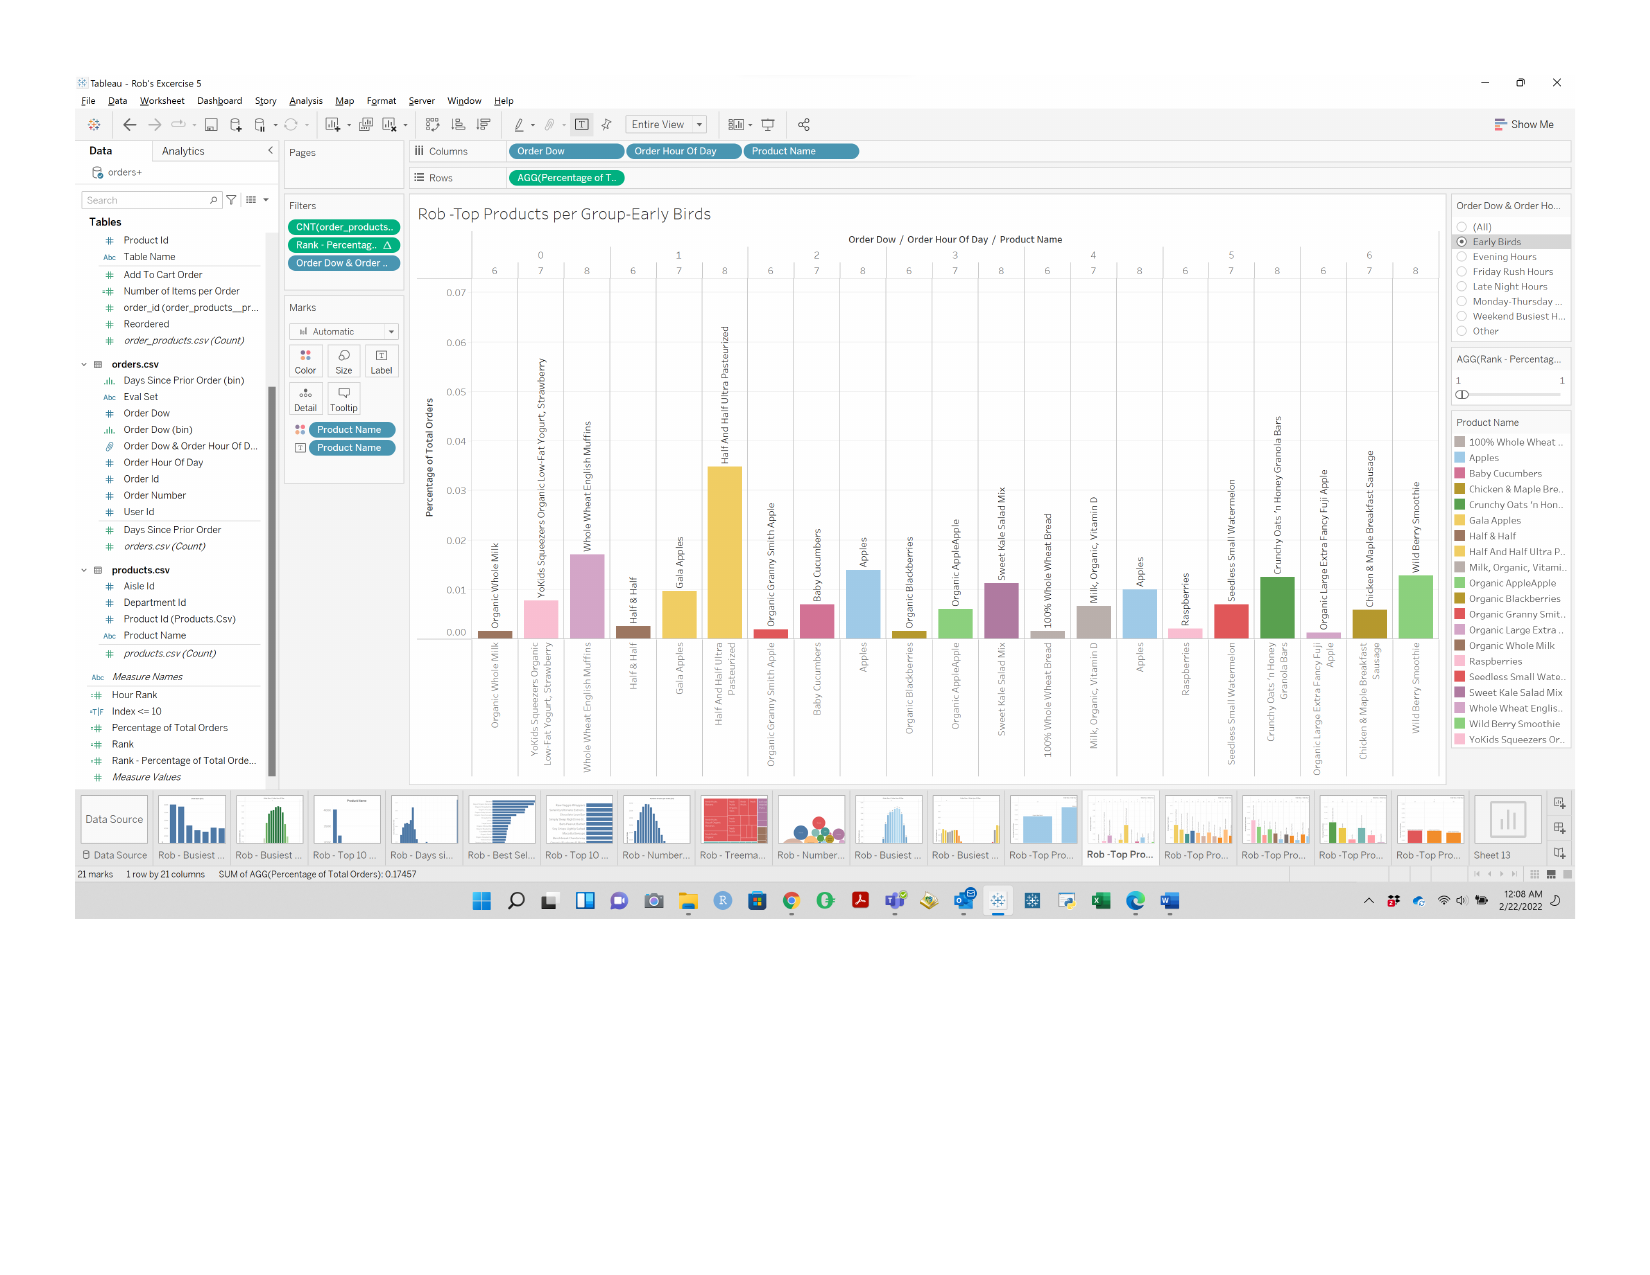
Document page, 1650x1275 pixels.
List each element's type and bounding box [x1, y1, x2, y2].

picture [75, 75, 1575, 919]
